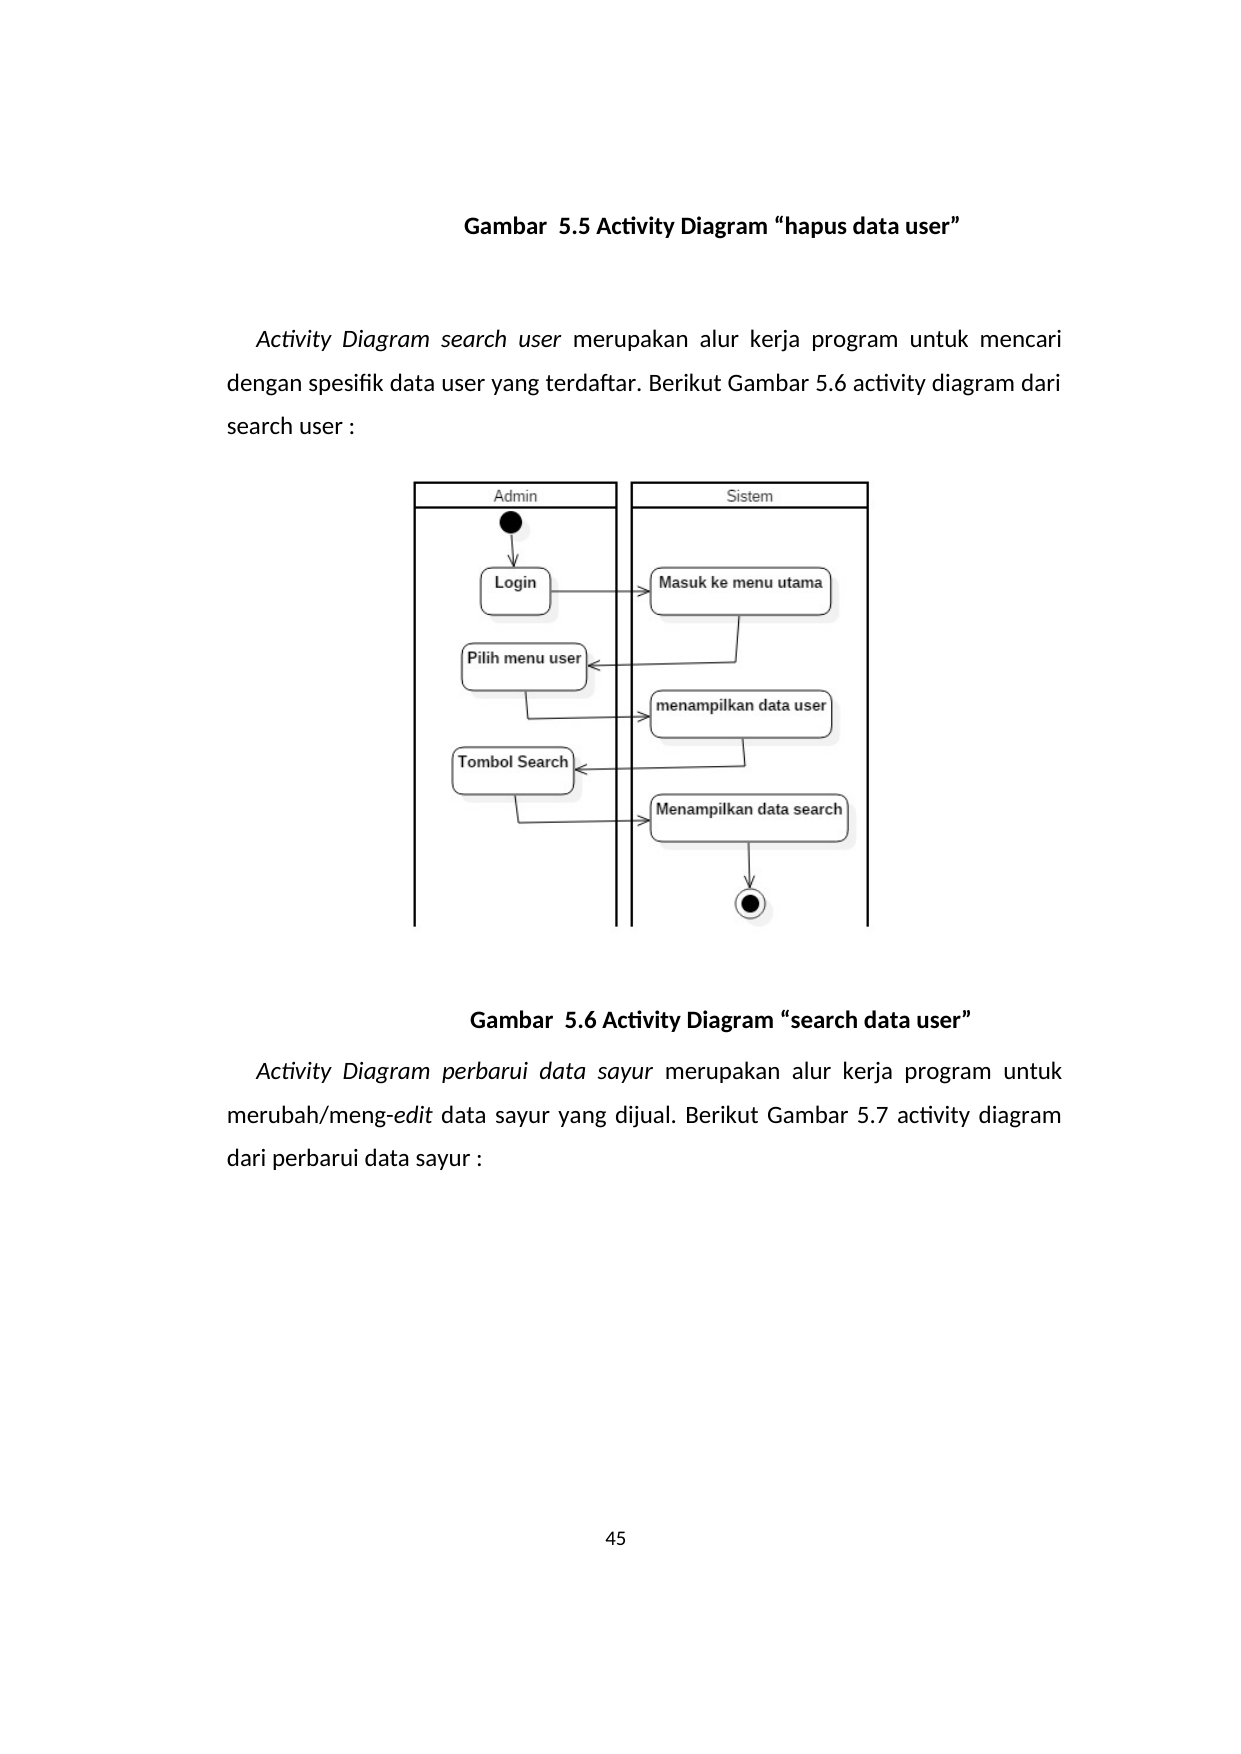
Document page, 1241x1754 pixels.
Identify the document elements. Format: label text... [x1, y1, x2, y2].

picture [403, 471, 915, 974]
subtitle Gambar 5.5 Activity Diagram “hapus data user” [226, 211, 1092, 241]
text Activity Diagram search user merupakan alur kerja program untuk mencari dengan spesifik data user yang terdaftar. Berikut Gambar 5.6 activity diagram dari search user : [227, 323, 1062, 441]
text Activity Diagram perbarui data sayur merupakan alur kerja program untuk merubah/meng-edit data sayur yang dijual. Berikut Gambar 5.7 activity diagram dari perbarui data sayur : [227, 1056, 1062, 1173]
subtitle Gambar 5.6 Activity Diagram “search data user” [226, 1004, 1092, 1034]
